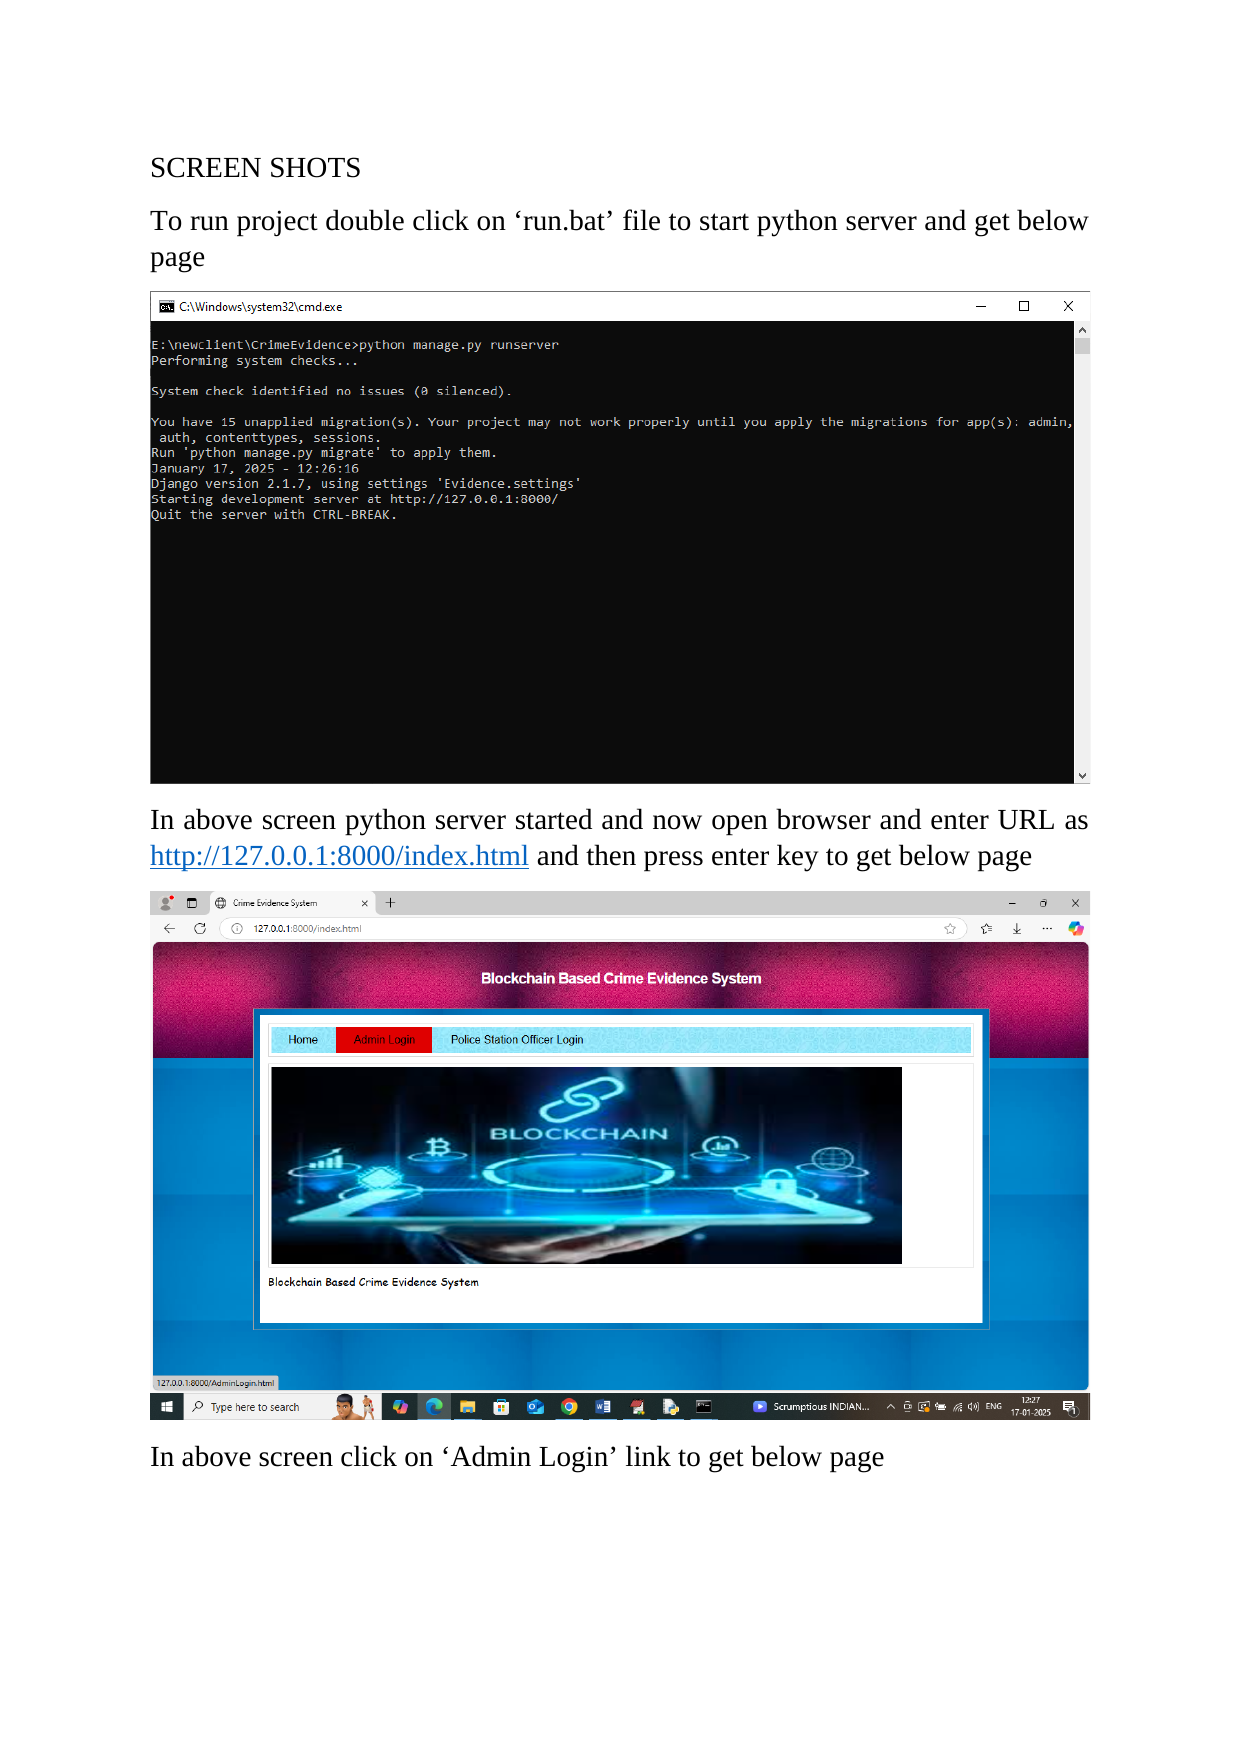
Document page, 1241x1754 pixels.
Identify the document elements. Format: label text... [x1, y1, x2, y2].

picture [150, 891, 1091, 1420]
text To run project double click on ‘run.bat’ file to start python server and get below page [150, 203, 1090, 272]
text In above screen click on ‘Admin Login’ link to get below page [150, 1439, 1090, 1472]
picture [150, 291, 1091, 784]
text In above screen python server started and now open browser and enter URL as http://127.0.0.1:8000/index.html and then press enter key to get below page [150, 802, 1090, 872]
text SCREEN SHOTS [150, 150, 1090, 183]
